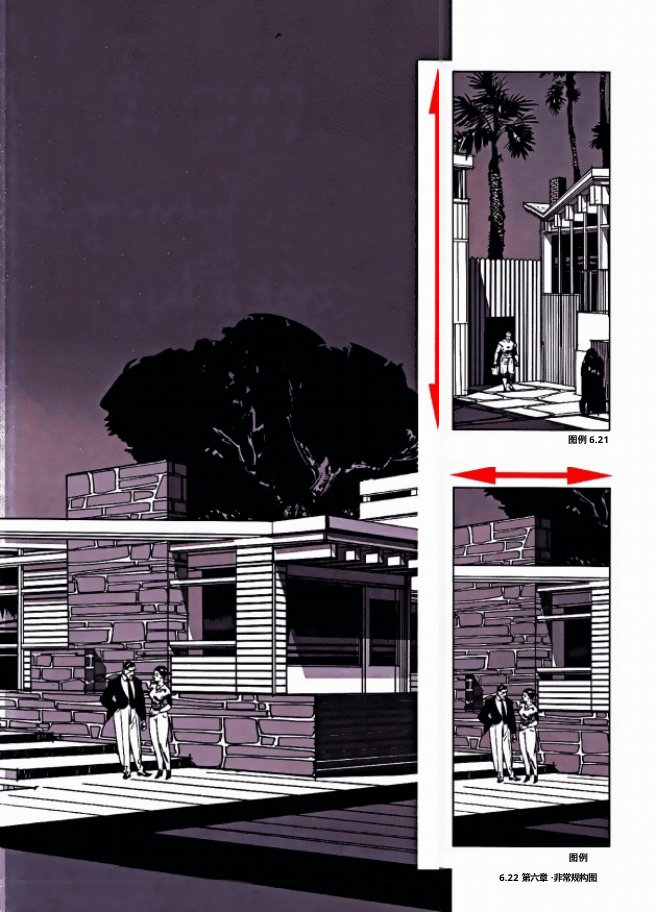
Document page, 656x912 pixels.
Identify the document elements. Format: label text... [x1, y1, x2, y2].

picture [0, 0, 656, 912]
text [499, 852, 609, 884]
